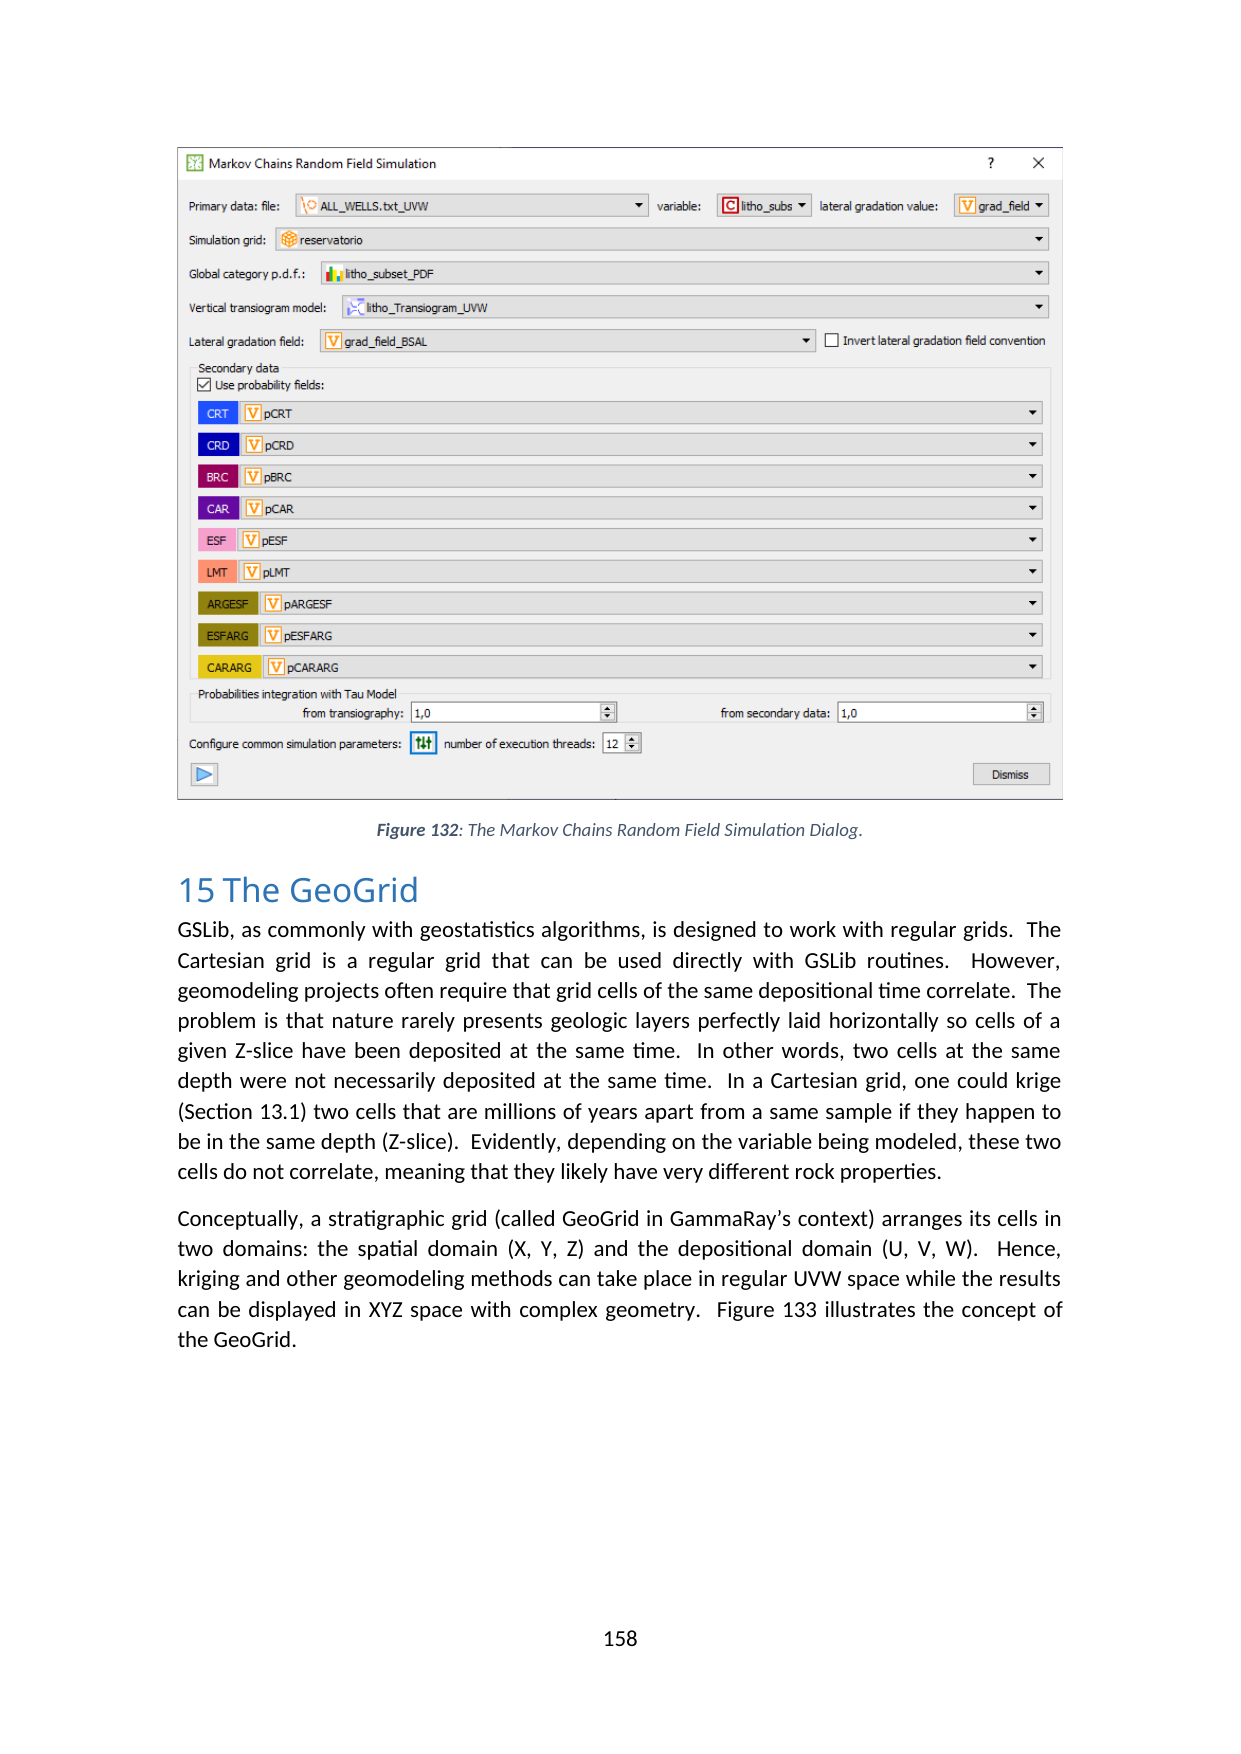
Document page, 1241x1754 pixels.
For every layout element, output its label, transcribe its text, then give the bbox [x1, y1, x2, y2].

text Figure 132: The Markov Chains Random Field Simulation Dialog. [177, 819, 1063, 842]
text Conceptually, a stratigraphic grid (called GeoGrid in GammaRay’s context) arranges its cells in two domains: the spatial domain (X, Y, Z) and the depositional domain (U, V, W). Hence, kriging and other geomodeling methods can take place in regular UVW space while the results can be displayed in XYZ space with complex geometry. Figure 132 illustrates the concept of the GeoGrid. [177, 1204, 1063, 1353]
picture [177, 147, 1063, 800]
subtitle The GeoGrid [177, 867, 1063, 912]
text GSLib, as commonly with geostatistics algorithms, is designed to work with regular grids. The Cartesian grid is a regular grid that can be used directly with GSLib routines. However, geomodeling projects often require that grid cells of the same depositional time correlate. The problem is that nature rarely presents geologic layers perfectly laid horizontally so cells of a given Z-slice have been deposited at the same time. In other words, two cells at the same depth were not necessarily deposited at the same time. In a Cartesian grid, one could krige (Section 13.1) two cells that are millions of years apart from a same sample if they happen to be in the same depth (Z-slice). Evidently, depending on the variable being modeled, these two cells do not correlate, meaning that they likely have very different rock properties. [177, 916, 1063, 1185]
